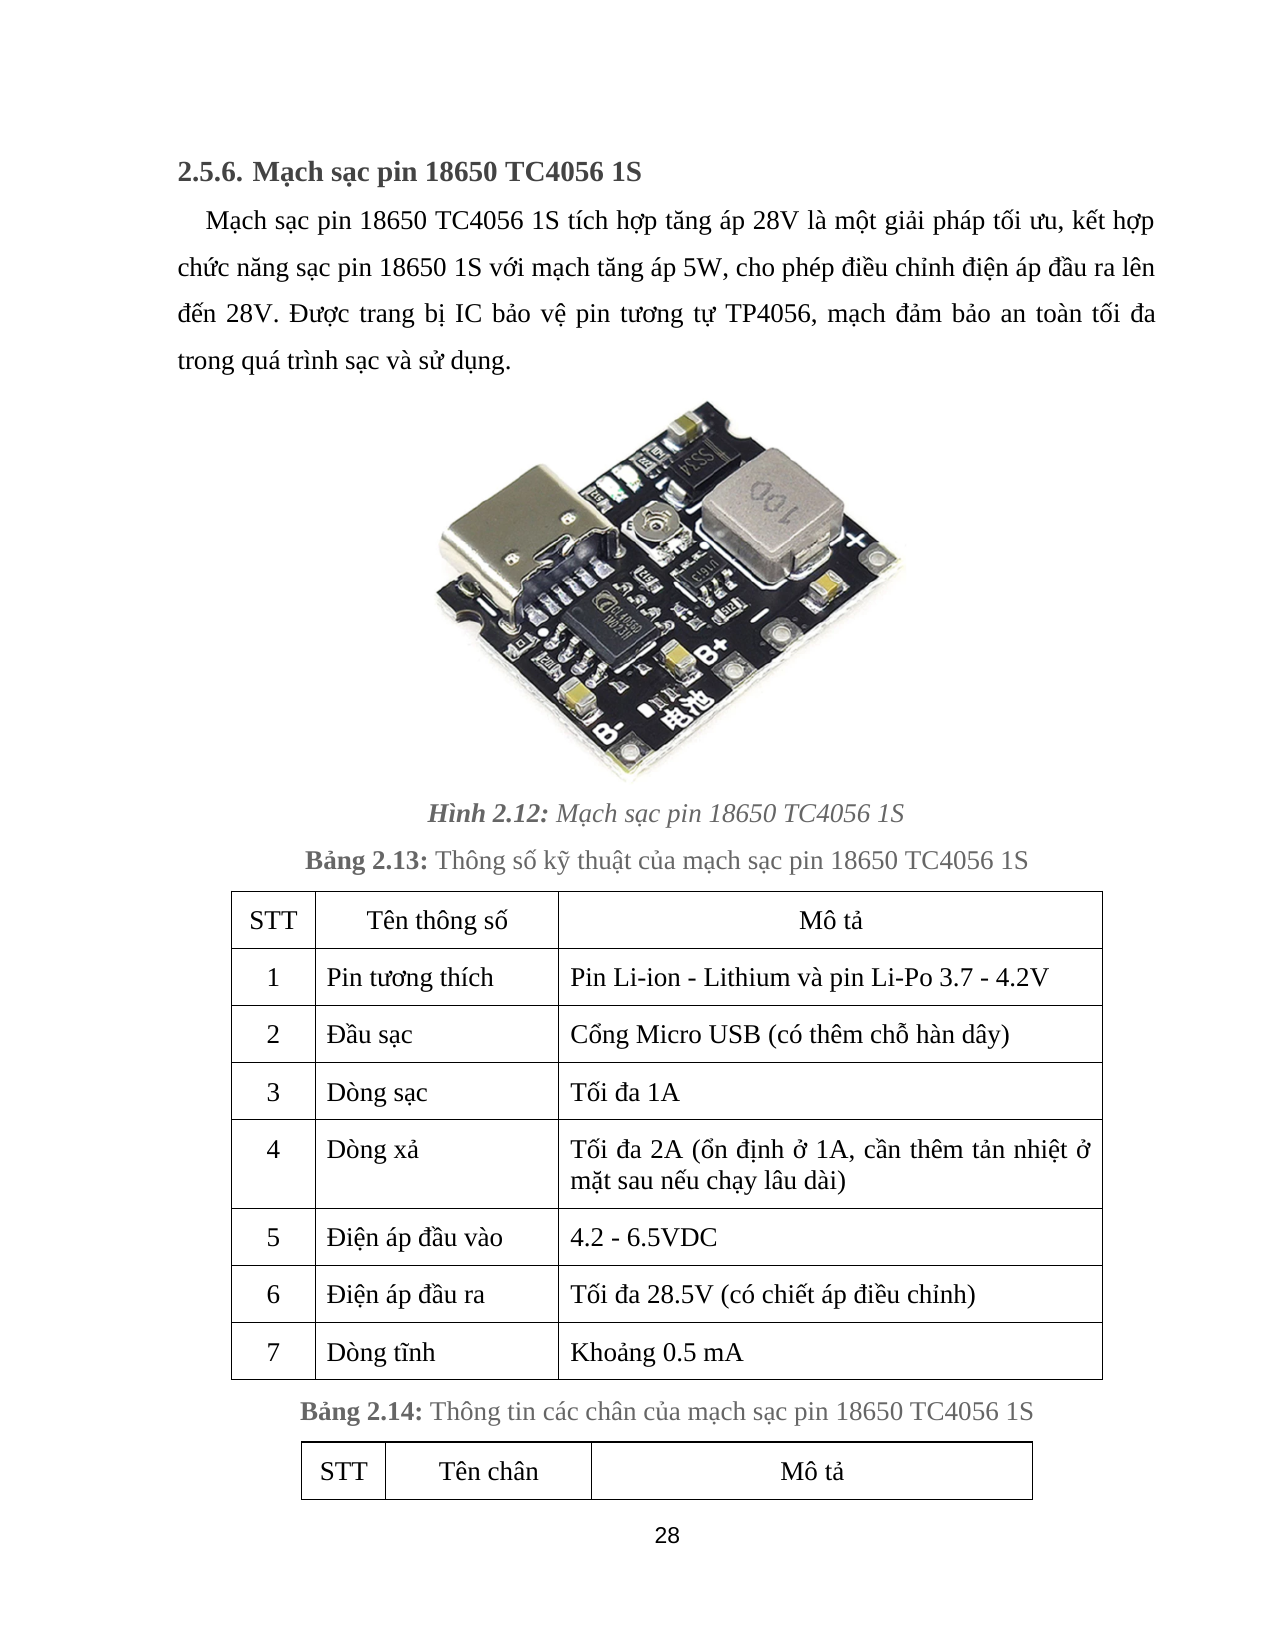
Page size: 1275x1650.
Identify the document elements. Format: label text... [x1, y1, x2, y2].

table_header STT [302, 1443, 385, 1498]
table_cell Dòng sạc [316, 1063, 558, 1119]
subtitle Bảng 2.14: Thông tin các chân của mạch sạc pin 18650 TC4056 1S [177, 1395, 1157, 1426]
table_cell Pin tương thích [316, 949, 558, 1005]
table_cell Khoảng 0.5 mA [559, 1323, 1102, 1379]
table_header Tên chân [386, 1443, 591, 1498]
table_cell 6 [232, 1266, 315, 1322]
table_cell 1 [232, 949, 315, 1005]
table_cell 3 [232, 1063, 315, 1119]
table_cell 5 [232, 1209, 315, 1265]
table_cell Tối đa 28.5V (có chiết áp điều chỉnh) [559, 1266, 1102, 1322]
table_cell Tối đa 2A (ổn định ở 1A, cần thêm tản nhiệt ở mặt sau nếu chạy lâu dài) [559, 1120, 1102, 1208]
table_cell 4.2 - 6.5VDC [559, 1209, 1102, 1265]
table_cell Điện áp đầu vào [316, 1209, 558, 1265]
table_cell Dòng xả [316, 1120, 558, 1208]
table_cell 2 [232, 1006, 315, 1062]
subtitle Bảng 2.13: Thông số kỹ thuật của mạch sạc pin 18650 TC4056 1S [177, 844, 1157, 875]
table_cell 7 [232, 1323, 315, 1379]
table_cell Cổng Micro USB (có thêm chỗ hàn dây) [559, 1006, 1102, 1062]
table_header Mô tả [592, 1443, 1032, 1498]
picture [427, 390, 907, 785]
text Mạch sạc pin 18650 TC4056 1S tích hợp tăng áp 28V là một giải pháp tối ưu, kết hợp chức năng sạc pin 18650 1S với mạch tăng áp 5W, cho phép điều chỉnh điện áp đầu ra lên đến 28V. Được trang bị IC bảo vệ pin tương tự TP4056, mạch đảm bảo an toàn tối đa trong quá trình sạc và sử dụng. [177, 204, 1157, 375]
subtitle Hình 2.12: Mạch sạc pin 18650 TC4056 1S [177, 797, 1157, 828]
table_cell Dòng tĩnh [316, 1323, 558, 1379]
table_header STT [232, 892, 315, 948]
subtitle 2.5.6. Mạch sạc pin 18650 TC4056 1S [177, 154, 1157, 187]
table_cell 4 [232, 1120, 315, 1208]
table_cell Pin Li-ion - Lithium và pin Li-Po 3.7 - 4.2V [559, 949, 1102, 1005]
table_header Mô tả [559, 892, 1102, 948]
table_cell Điện áp đầu ra [316, 1266, 558, 1322]
table_cell Đầu sạc [316, 1006, 558, 1062]
table_cell Tối đa 1A [559, 1063, 1102, 1119]
table_header Tên thông số [316, 892, 558, 948]
